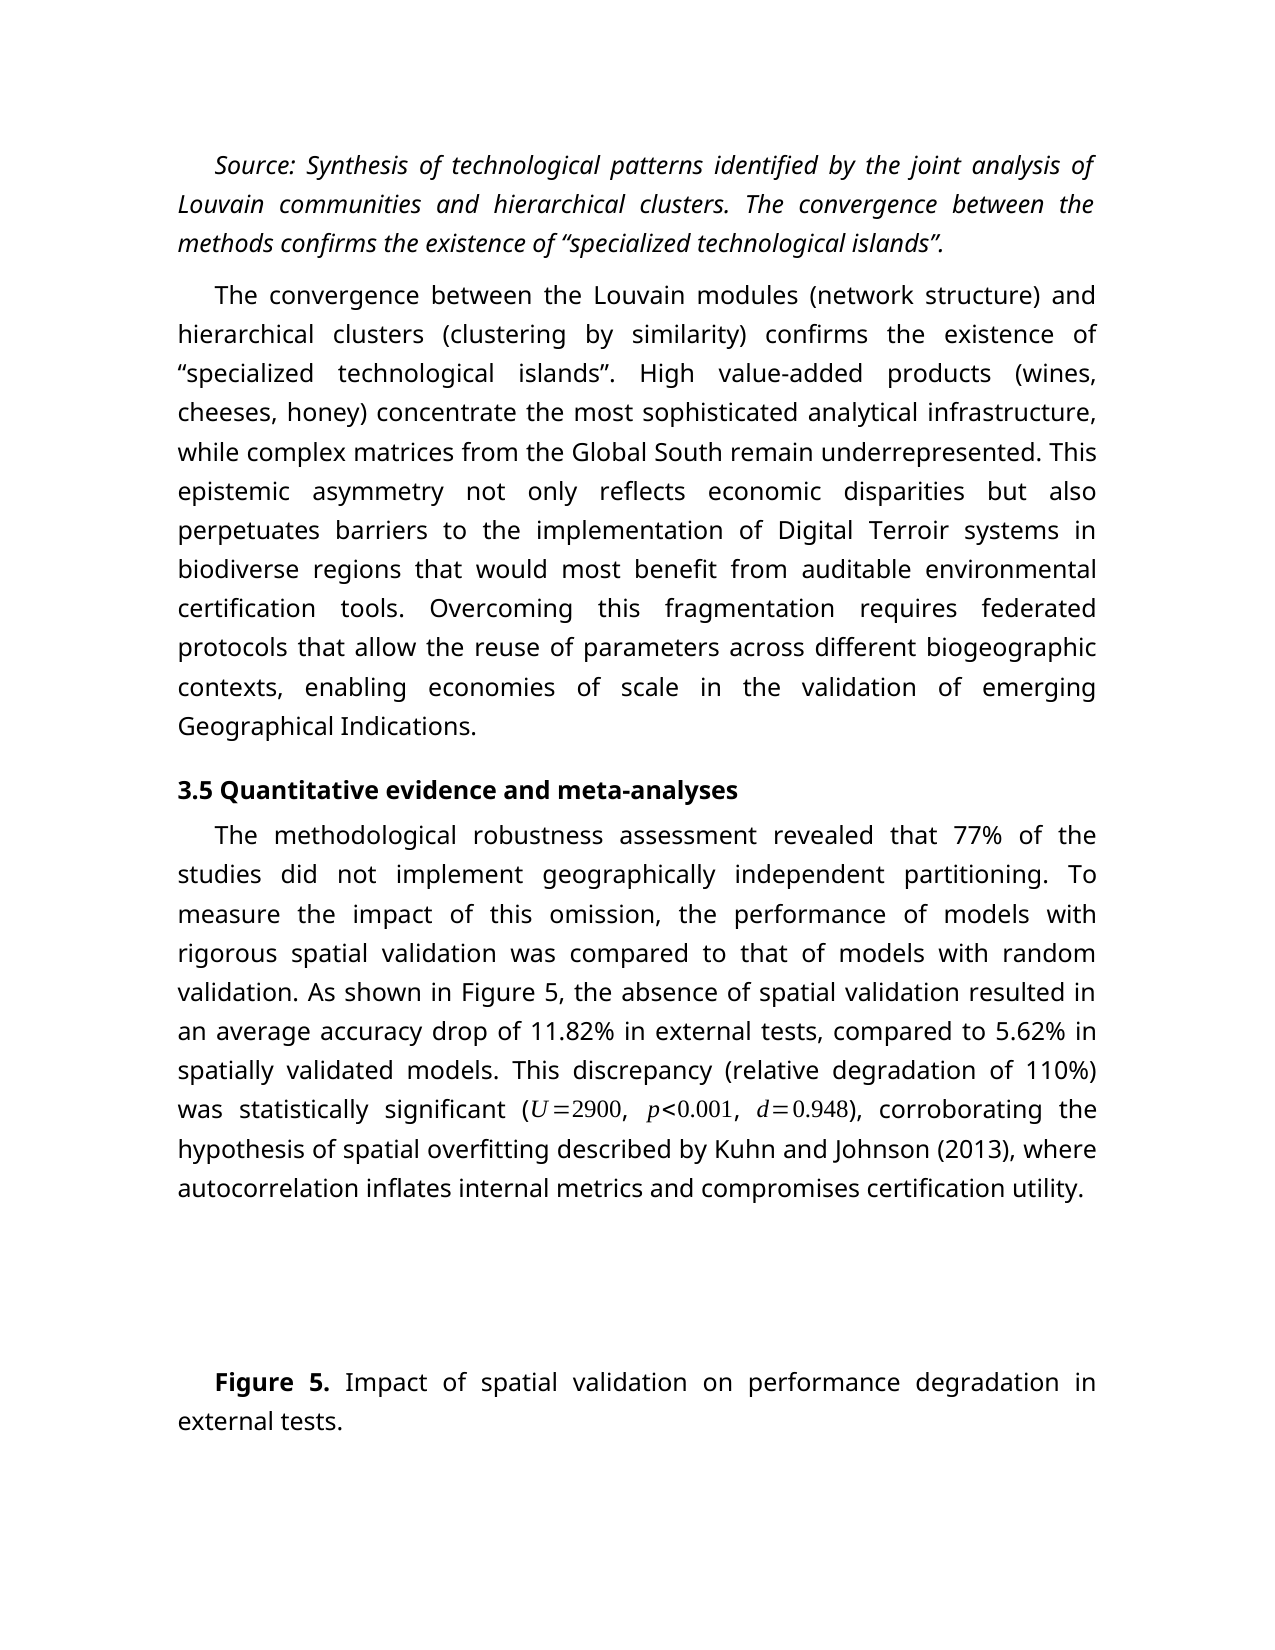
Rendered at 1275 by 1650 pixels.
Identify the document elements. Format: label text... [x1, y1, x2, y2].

text Source: Synthesis of technological patterns identified by the joint analysis of Louvain communities and hierarchical clusters. The convergence between the methods confirms the existence of “specialized technological islands”. [177, 148, 1098, 260]
text Figure 5. Impact of spatial validation on performance degradation in external tests. [177, 1365, 1098, 1438]
subtitle 3.5 Quantitative evidence and meta-analyses [177, 773, 1098, 807]
text The convergence between the Louvain modules (network structure) and hierarchical clusters (clustering by similarity) confirms the existence of “specialized technological islands”. High value-added products (wines, cheeses, honey) concentrate the most sophisticated analytical infrastructure, while complex matrices from the Global South remain underrepresented. This epistemic asymmetry not only reflects economic disparities but also perpetuates barriers to the implementation of Digital Terroir systems in biodiverse regions that would most benefit from auditable environmental certification tools. Overcoming this fragmentation requires federated protocols that allow the reuse of parameters across different biogeographic contexts, enabling economies of scale in the validation of emerging Geographical Indications. [177, 278, 1098, 742]
text The methodological robustness assessment revealed that 77% of the studies did not implement geographically independent partitioning. To measure the impact of this omission, the performance of models with rigorous spatial validation was compared to that of models with random validation. As shown in Figure 5, the absence of spatial validation resulted in an average accuracy drop of 11.82% in external tests, compared to 5.62% in spatially validated models. This discrepancy (relative degradation of 110%) was statistically significant (, , ), corroborating the hypothesis of spatial overfitting described by Kuhn and Johnson (2013), where autocorrelation inflates internal metrics and compromises certification utility. [177, 818, 1098, 1204]
